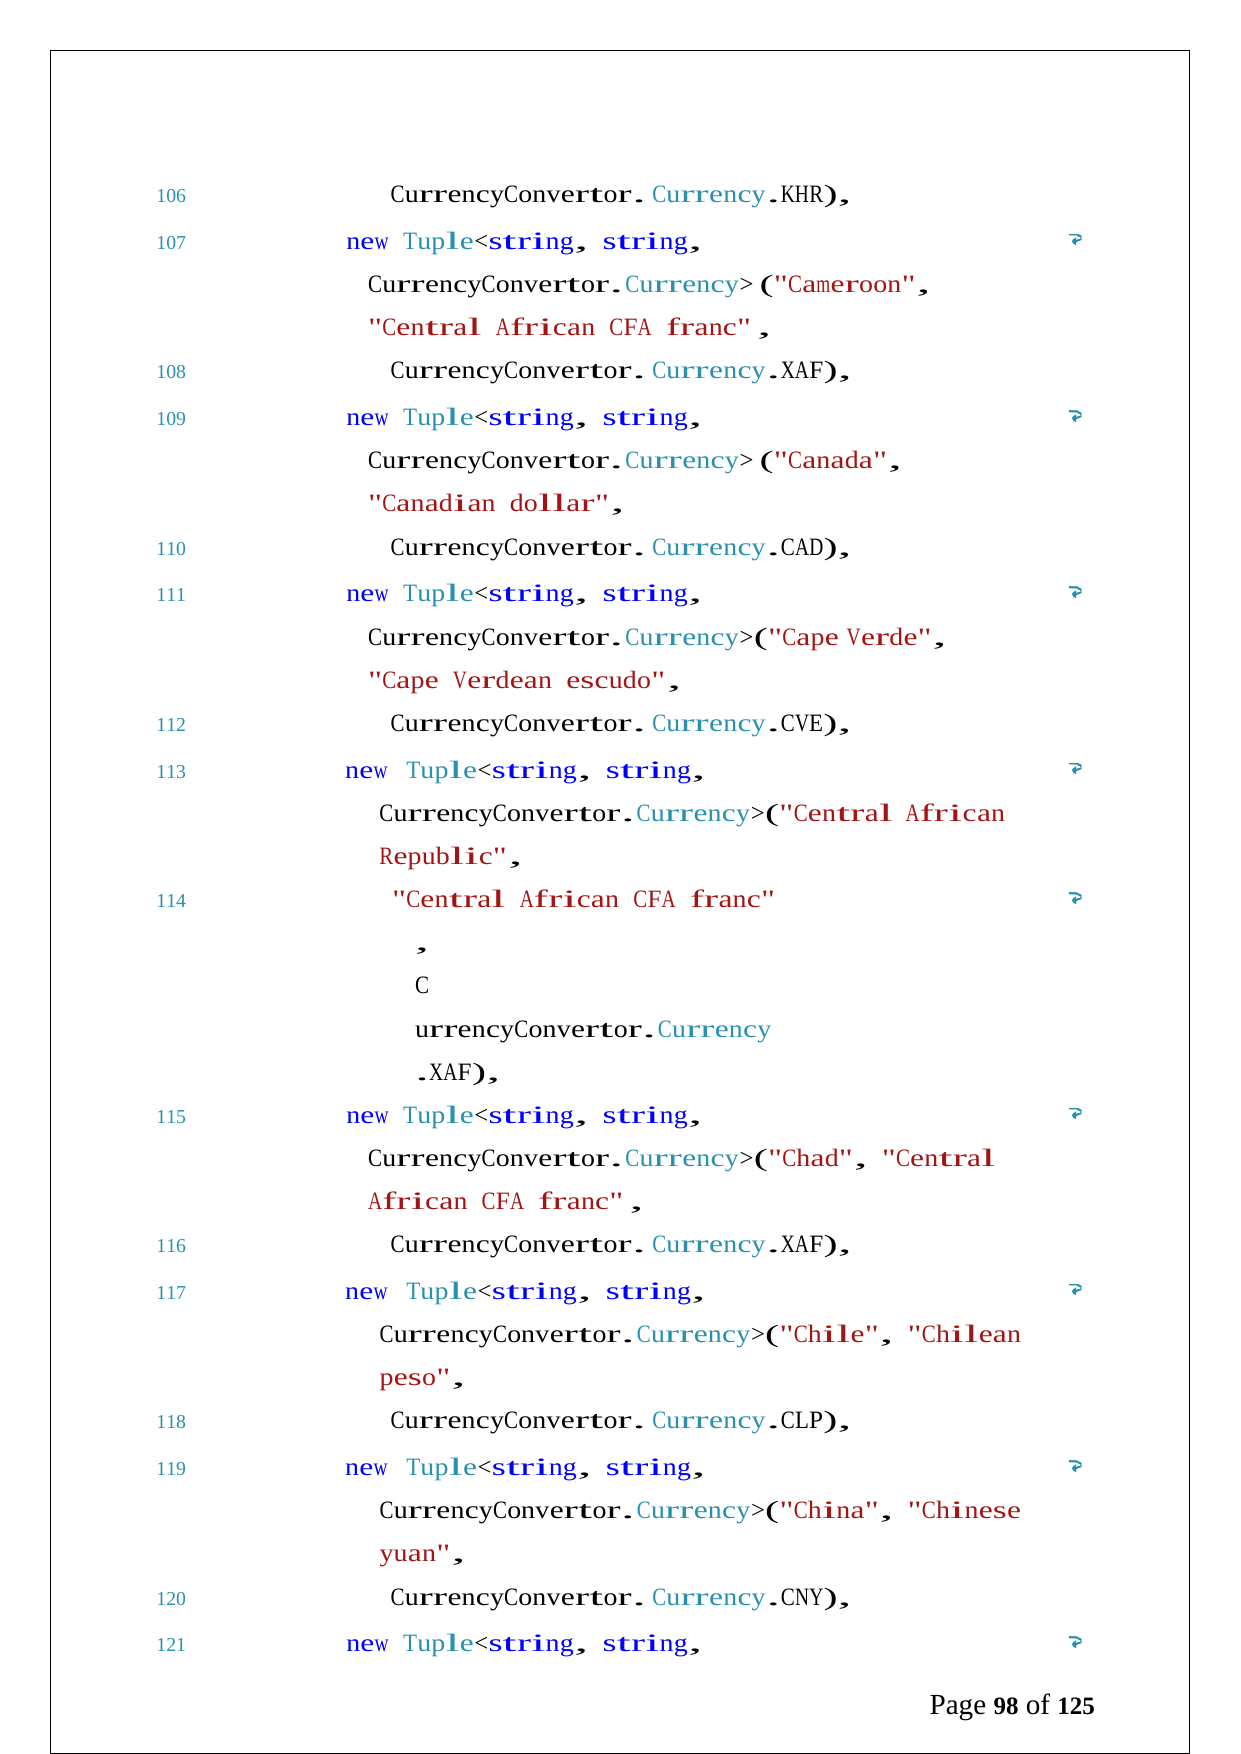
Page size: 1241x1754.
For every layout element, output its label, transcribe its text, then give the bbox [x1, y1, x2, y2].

list CurrencyConvertor. Currency.CAD), [156, 532, 1094, 560]
list CurrencyConvertor. Currency.CNY), [156, 1582, 1094, 1610]
picture [1068, 410, 1082, 422]
list CurrencyConvertor. Currency.XAF), [156, 1229, 1094, 1258]
list new Tuple<string, string, CurrencyConvertor.Currency> ("Canada", "Canadian dollar", [156, 402, 953, 517]
list CurrencyConvertor. Currency.CVE), [156, 708, 1094, 737]
picture [1068, 1108, 1082, 1119]
list new Tuple<string, string, CurrencyConvertor.Currency>("Chad", "Central African CFA franc" , [156, 1100, 1045, 1215]
picture [1068, 892, 1082, 904]
list CurrencyConvertor. Currency.CLP), [156, 1405, 1094, 1434]
list CurrencyConvertor. Currency.XAF), [156, 355, 1094, 384]
picture [1068, 234, 1082, 245]
list new Tuple<string, string, CurrencyConvertor.Currency> ("Cameroon", "Central African CFA franc" , [156, 226, 953, 341]
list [156, 1628, 953, 1657]
list new Tuple<string, string, CurrencyConvertor.Currency>("Central African Republic", [156, 755, 1056, 870]
list new Tuple<string, string, CurrencyConvertor.Currency>("Chile", "Chilean peso", [156, 1276, 1057, 1391]
list new Tuple<string, string, CurrencyConvertor.Currency>("Cape Verde", "Cape Verdean escudo", [156, 578, 1022, 693]
picture [1068, 586, 1082, 598]
list new Tuple<string, string, CurrencyConvertor.Currency>("China", "Chinese yuan", [156, 1452, 1057, 1567]
list "Central African CFA franc" , CurrencyConvertor.Currency.XAF), [156, 884, 781, 1086]
picture [1068, 1284, 1082, 1295]
list CurrencyConvertor. Currency.KHR), [156, 179, 1094, 208]
picture [1068, 1460, 1082, 1472]
picture [1068, 763, 1082, 774]
picture [1068, 1636, 1082, 1648]
